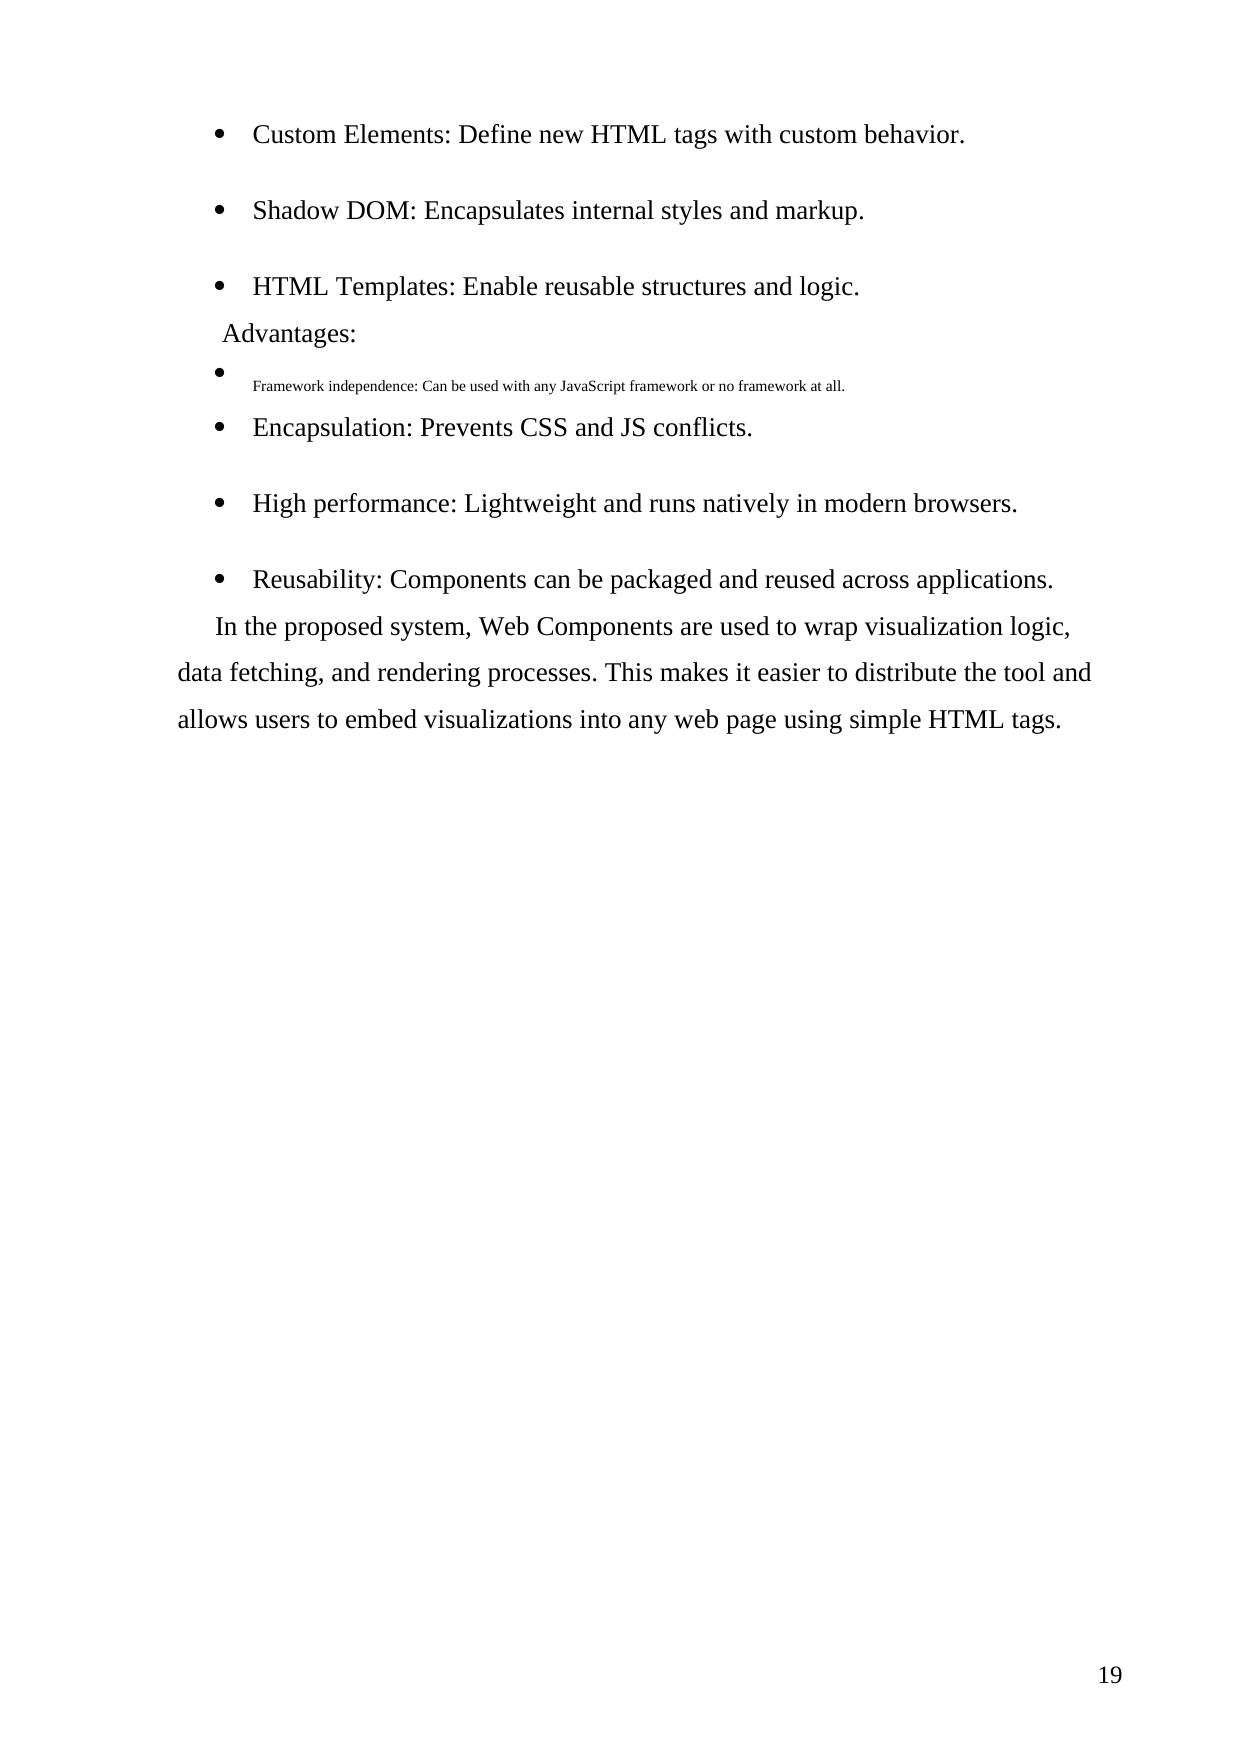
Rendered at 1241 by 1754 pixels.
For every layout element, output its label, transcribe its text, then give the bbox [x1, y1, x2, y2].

text In the proposed system, Web Components are used to wrap visualization logic, data fetching, and rendering processes. This makes it easier to distribute the tool and allows users to embed visualizations into any web page using simple HTML tags. [177, 609, 1122, 734]
text Advantages: [177, 317, 1122, 348]
list Reusability: Components can be packaged and reused across applications. [215, 563, 1122, 594]
list Custom Elements: Define new HTML tags with custom behavior. [215, 118, 1122, 149]
list Shadow DOM: Encapsulates internal styles and markup. [215, 194, 1122, 225]
list HTML Templates: Enable reusable structures and logic. [215, 270, 1122, 301]
list Encapsulation: Prevents CSS and JS conflicts. [215, 411, 1122, 442]
list Framework independence: Can be used with any JavaScript framework or no framework at all. [215, 364, 1122, 395]
list High performance: Lightweight and runs natively in modern browsers. [215, 487, 1122, 518]
